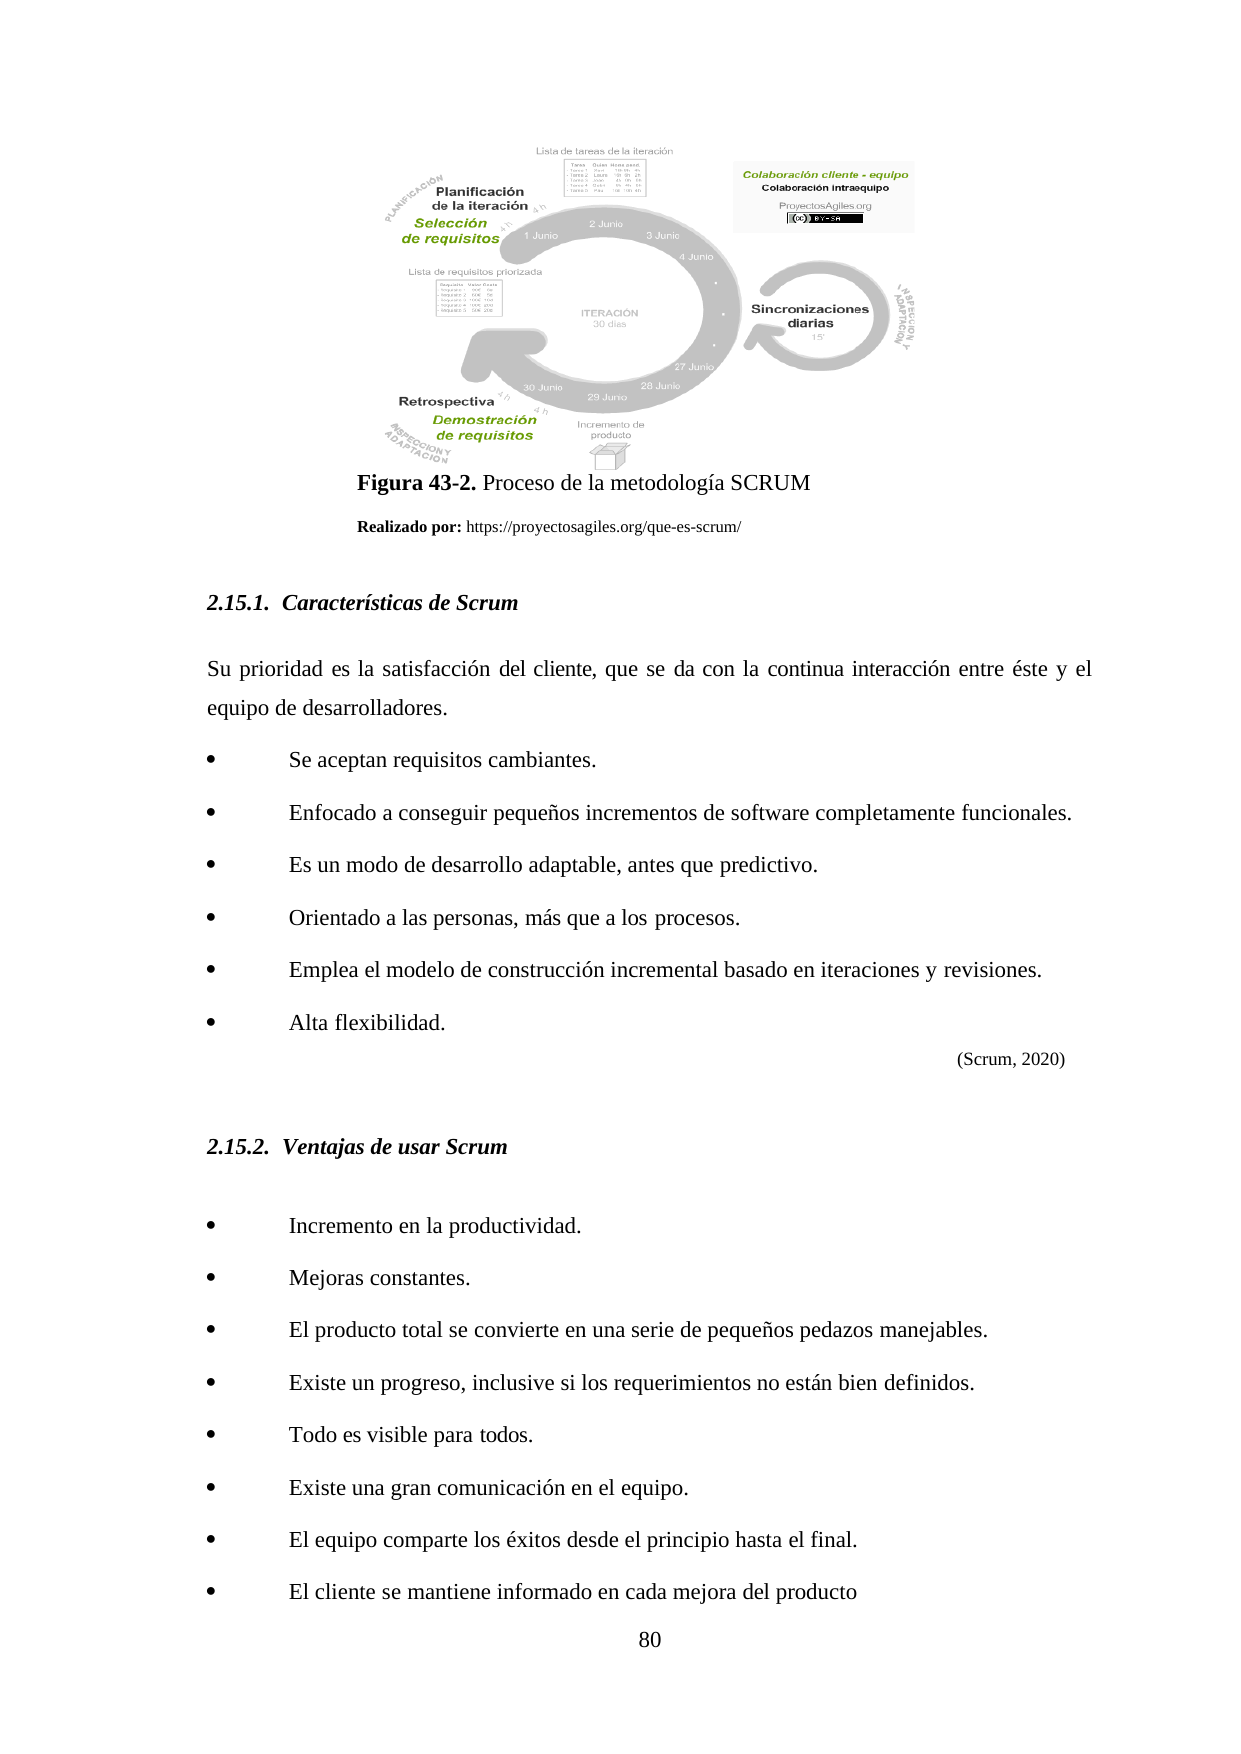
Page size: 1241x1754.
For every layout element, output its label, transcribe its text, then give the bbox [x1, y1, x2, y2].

text (Scrum, 2020) [957, 1048, 1092, 1069]
list El producto total se convierte en una serie de pequeños pedazos manejables. [207, 1316, 1092, 1343]
text Realizado por: https://proyectosagiles.org/que-es-scrum/ [282, 516, 1092, 536]
list Alta flexibilidad. [207, 1008, 1092, 1035]
list Orientado a las personas, más que a los procesos. [207, 904, 1092, 930]
list Existe una gran comunicación en el equipo. [207, 1474, 1092, 1500]
list Es un modo de desarrollo adaptable, antes que predictivo. [207, 851, 1092, 878]
subtitle Ventajas de usar Scrum [207, 1133, 1092, 1159]
list El equipo comparte los éxitos desde el principio hasta el final. [207, 1526, 1092, 1552]
list Mejoras constantes. [207, 1264, 1092, 1290]
list Incremento en la productividad. [207, 1212, 1092, 1238]
text Figura 43-2. Proceso de la metodología SCRUM [282, 469, 1092, 496]
text Su prioridad es la satisfacción del cliente, que se da con la continua interacción entre éste y el equipo de desarrolladores. [207, 655, 1092, 721]
list Se aceptan requisitos cambiantes. [207, 747, 1092, 773]
picture [384, 147, 915, 470]
list Enfocado a conseguir pequeños incrementos de software completamente funcionales. [207, 799, 1092, 825]
subtitle Características de Scrum [207, 589, 1092, 615]
list Existe un progreso, inclusive si los requerimientos no están bien definidos. [207, 1369, 1092, 1395]
list Emplea el modelo de construcción incremental basado en iteraciones y revisiones. [207, 956, 1092, 982]
list Todo es visible para todos. [207, 1421, 1092, 1448]
list El cliente se mantiene informado en cada mejora del producto [207, 1578, 1092, 1605]
